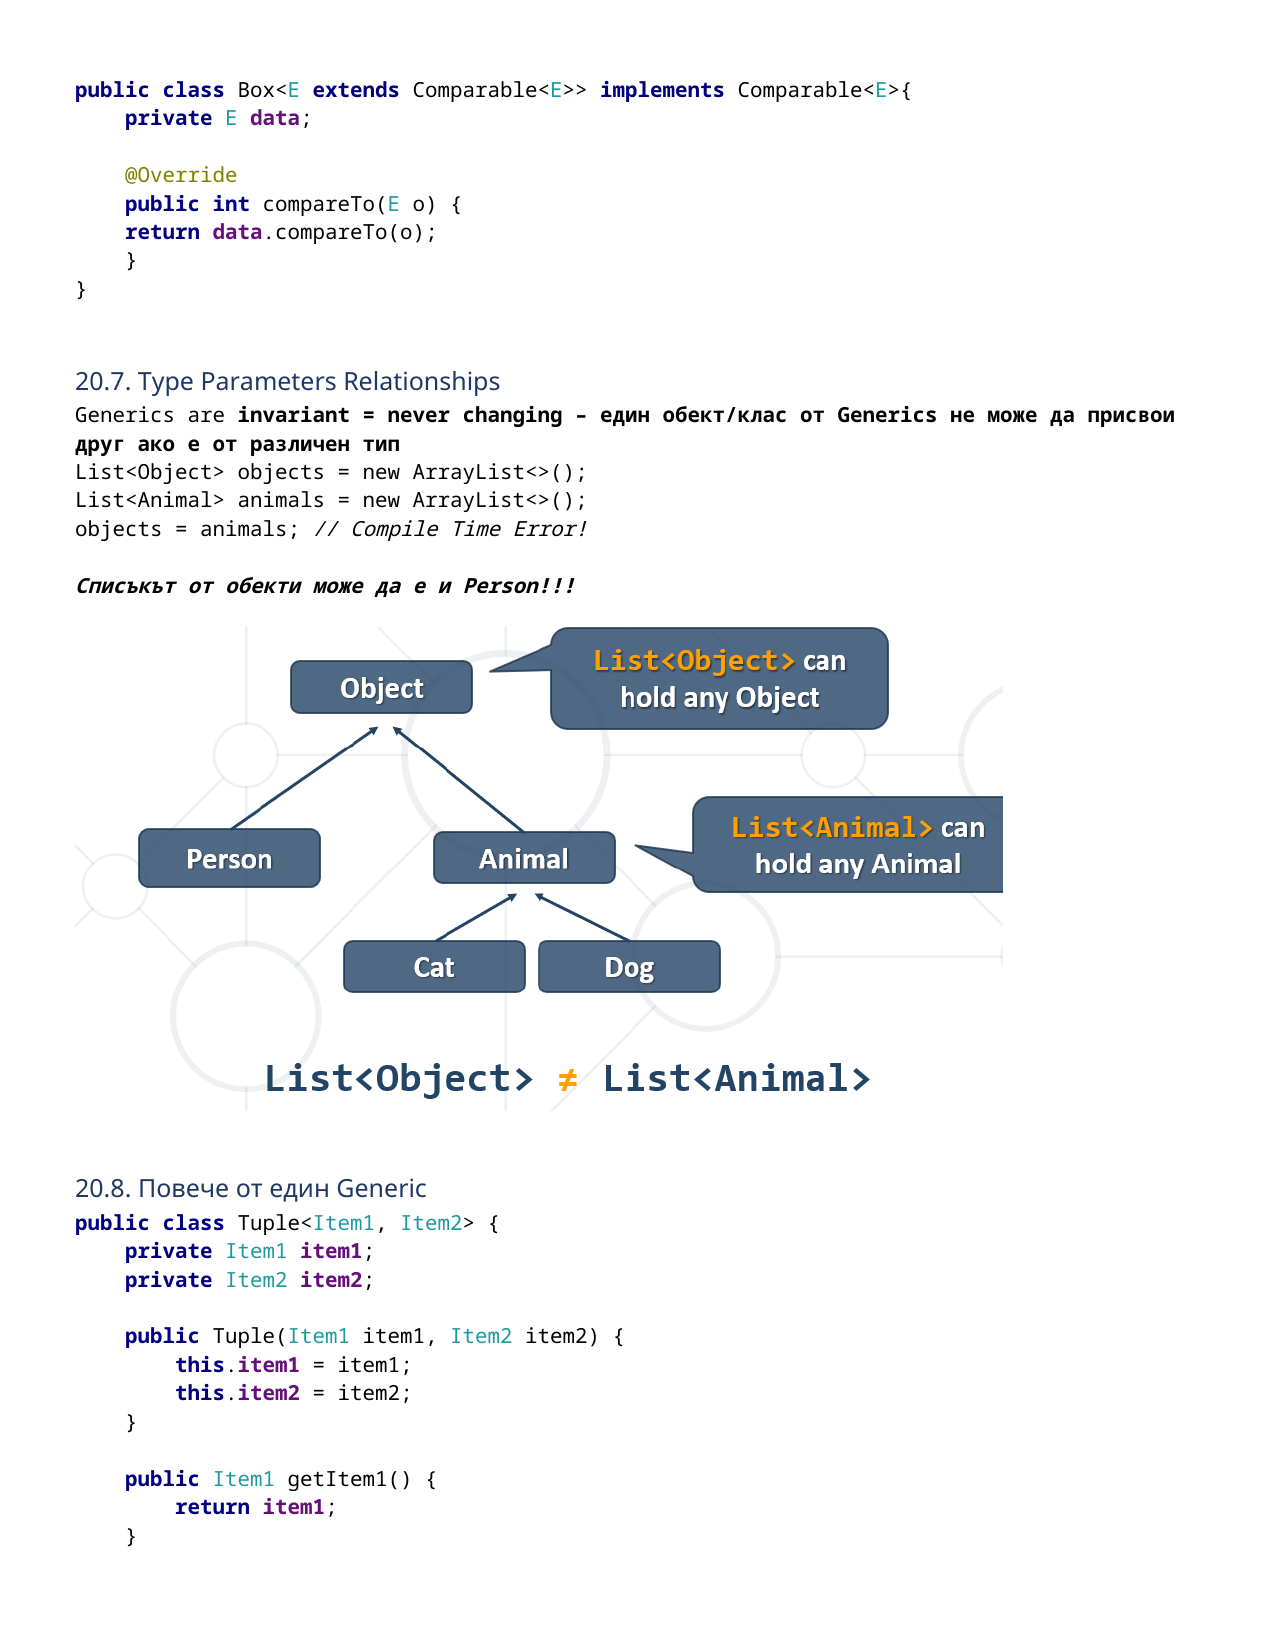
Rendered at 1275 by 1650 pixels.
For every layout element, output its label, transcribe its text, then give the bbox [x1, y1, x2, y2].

subtitle 20.8. Повече от един Generic [75, 1171, 1200, 1205]
text @Override public int compareTo(E o) { return data.compareTo(o); } [75, 160, 1200, 274]
text List<Object> objects = new ArrayList<>(); [75, 457, 1200, 486]
picture [75, 627, 1003, 1111]
text objects = animals; // Compile Time Error! [75, 514, 1200, 542]
subtitle 20.7. Type Parameters Relationships [75, 363, 1200, 398]
text Списъкът от обекти може да е и Person!!! [75, 571, 1200, 599]
text Generics are invariant = never changing – един обект/клас от Generics не може да присвои друг ако е от различен тип [75, 400, 1200, 457]
text List<Animal> animals = new ArrayList<>(); [75, 486, 1200, 514]
text } [75, 274, 1200, 302]
text public class Box<E extends Comparable<E>> implements Comparable<E>{ private E data; [75, 75, 1200, 132]
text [75, 1208, 1200, 1549]
